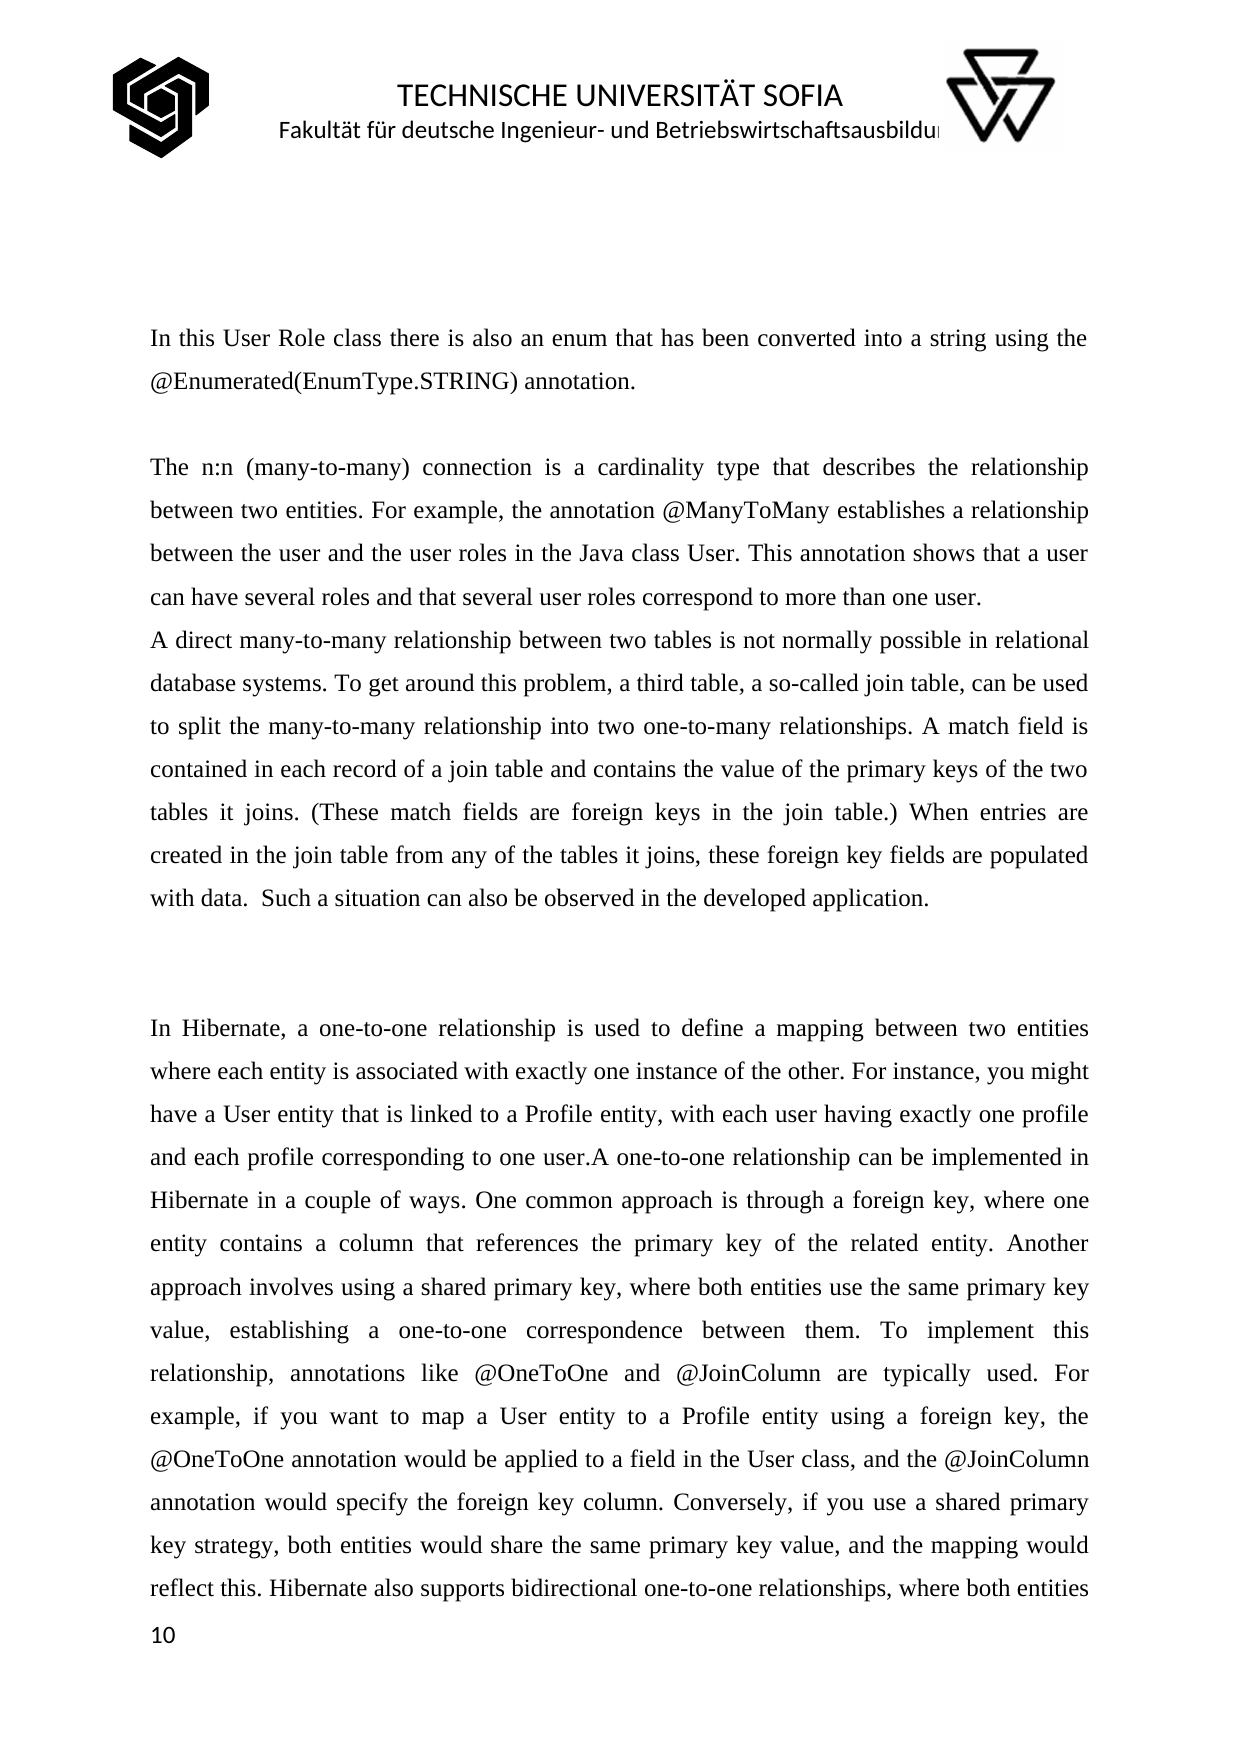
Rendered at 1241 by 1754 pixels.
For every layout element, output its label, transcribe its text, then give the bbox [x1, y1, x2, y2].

picture [937, 37, 1065, 150]
text A direct many-to-many relationship between two tables is not normally possible in relational database systems. To get around this problem, a third table, a so-called join table, can be used to split the many-to-many relationship into two one-to-many relationships. A match field is contained in each record of a join table and contains the value of the primary keys of the two tables it joins. (These match fields are foreign keys in the join table.) When entries are created in the join table from any of the tables it joins, these foreign key fields are populated with data. Such a situation can also be observed in the developed application. [150, 625, 1090, 912]
text The n:n (many-to-many) connection is a cardinality type that describes the relationship between two entities. For example, the annotation @ManyToMany establishes a relationship between the user and the user roles in the Java class User. This annotation shows that a user can have several roles and that several user roles correspond to more than one user. [150, 452, 1090, 610]
text In this User Role class there is also an enum that has been converted into a string using the @Enumerated(EnumType.STRING) annotation. [150, 323, 1090, 395]
